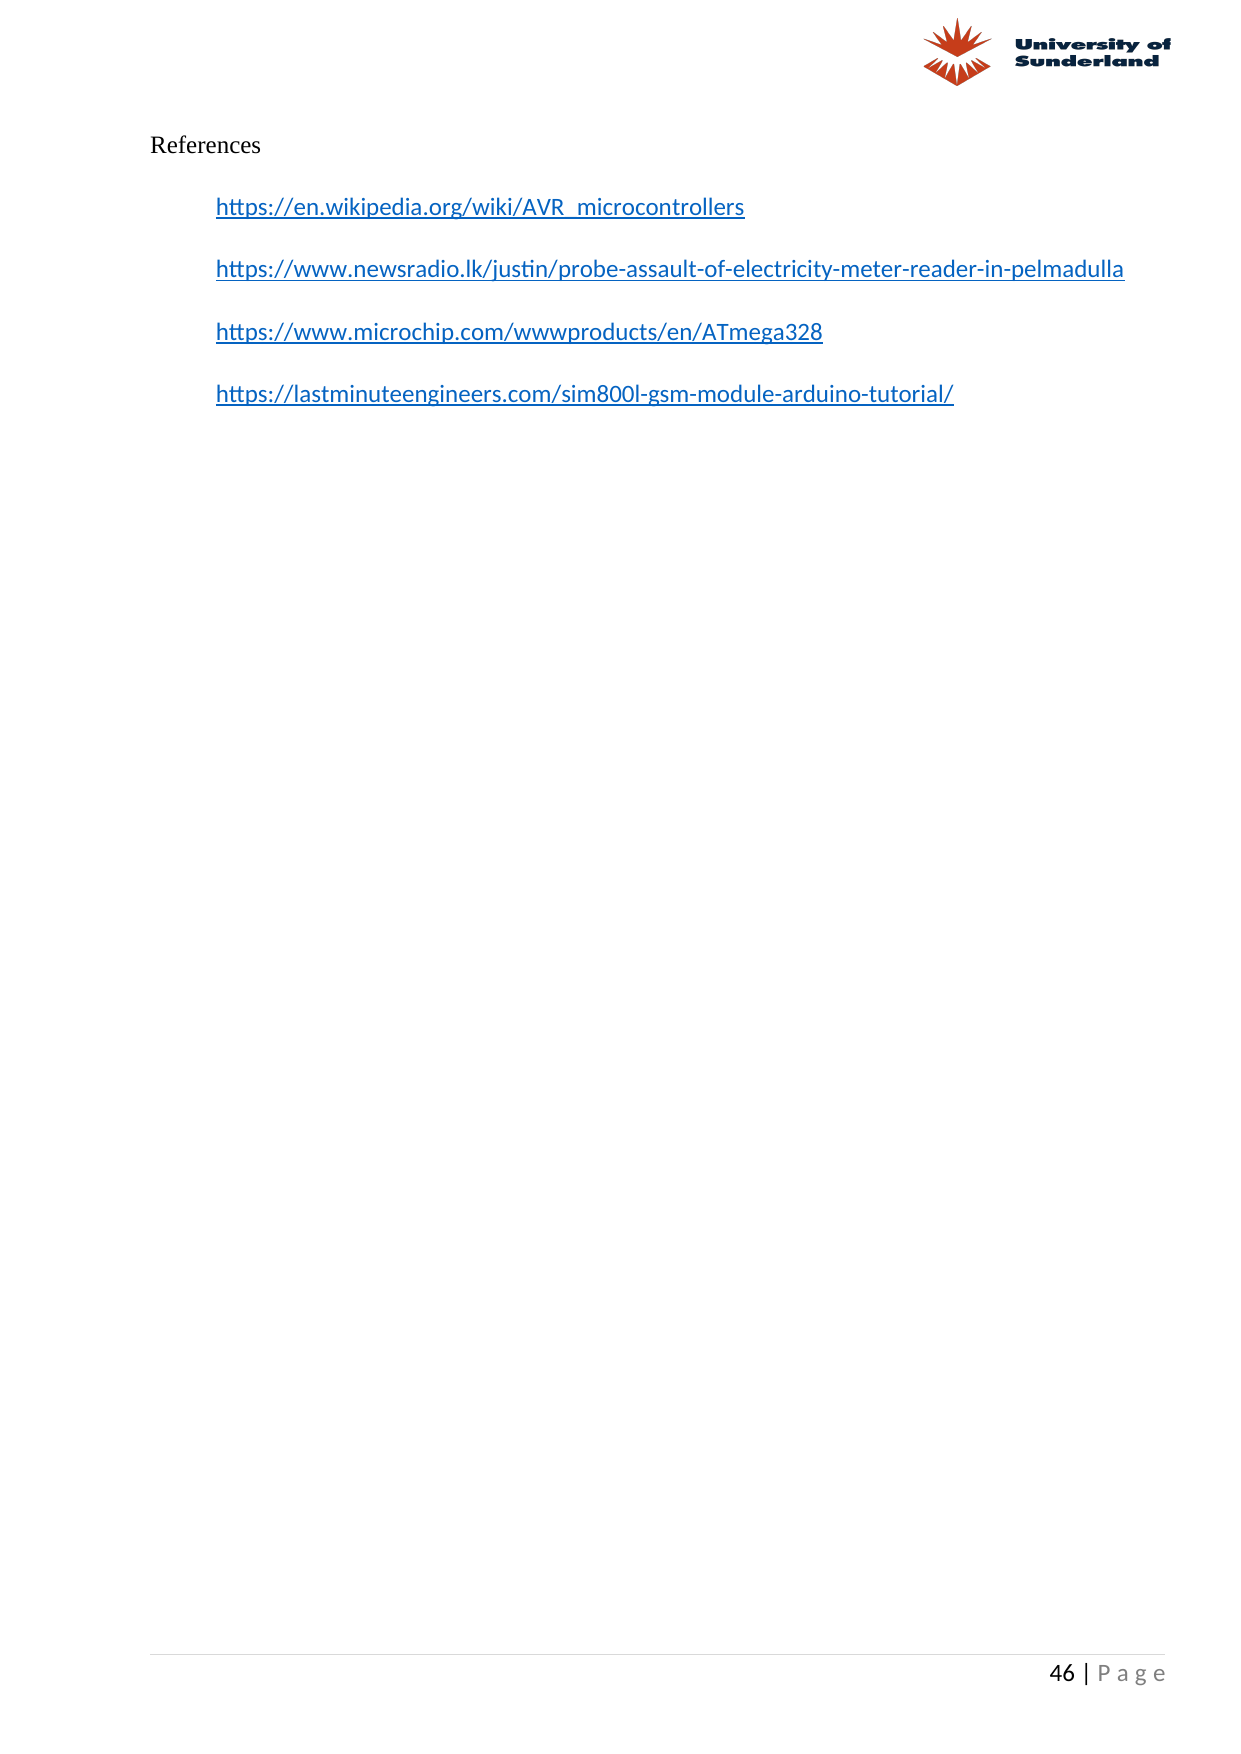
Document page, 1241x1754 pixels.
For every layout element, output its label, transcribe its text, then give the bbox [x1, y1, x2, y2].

text https://en.wikipedia.org/wiki/AVR_microcontrollers [216, 191, 1144, 222]
text https://www.microchip.com/wwwproducts/en/ATmega328 [216, 316, 1144, 346]
subtitle References [150, 131, 1165, 159]
text https://lastminuteengineers.com/sim800l-gsm-module-arduino-tutorial/ [216, 378, 1144, 409]
text https://www.newsradio.lk/justin/probe-assault-of-electricity-meter-reader-in-pelmadulla [216, 253, 1144, 284]
picture [923, 18, 1171, 86]
